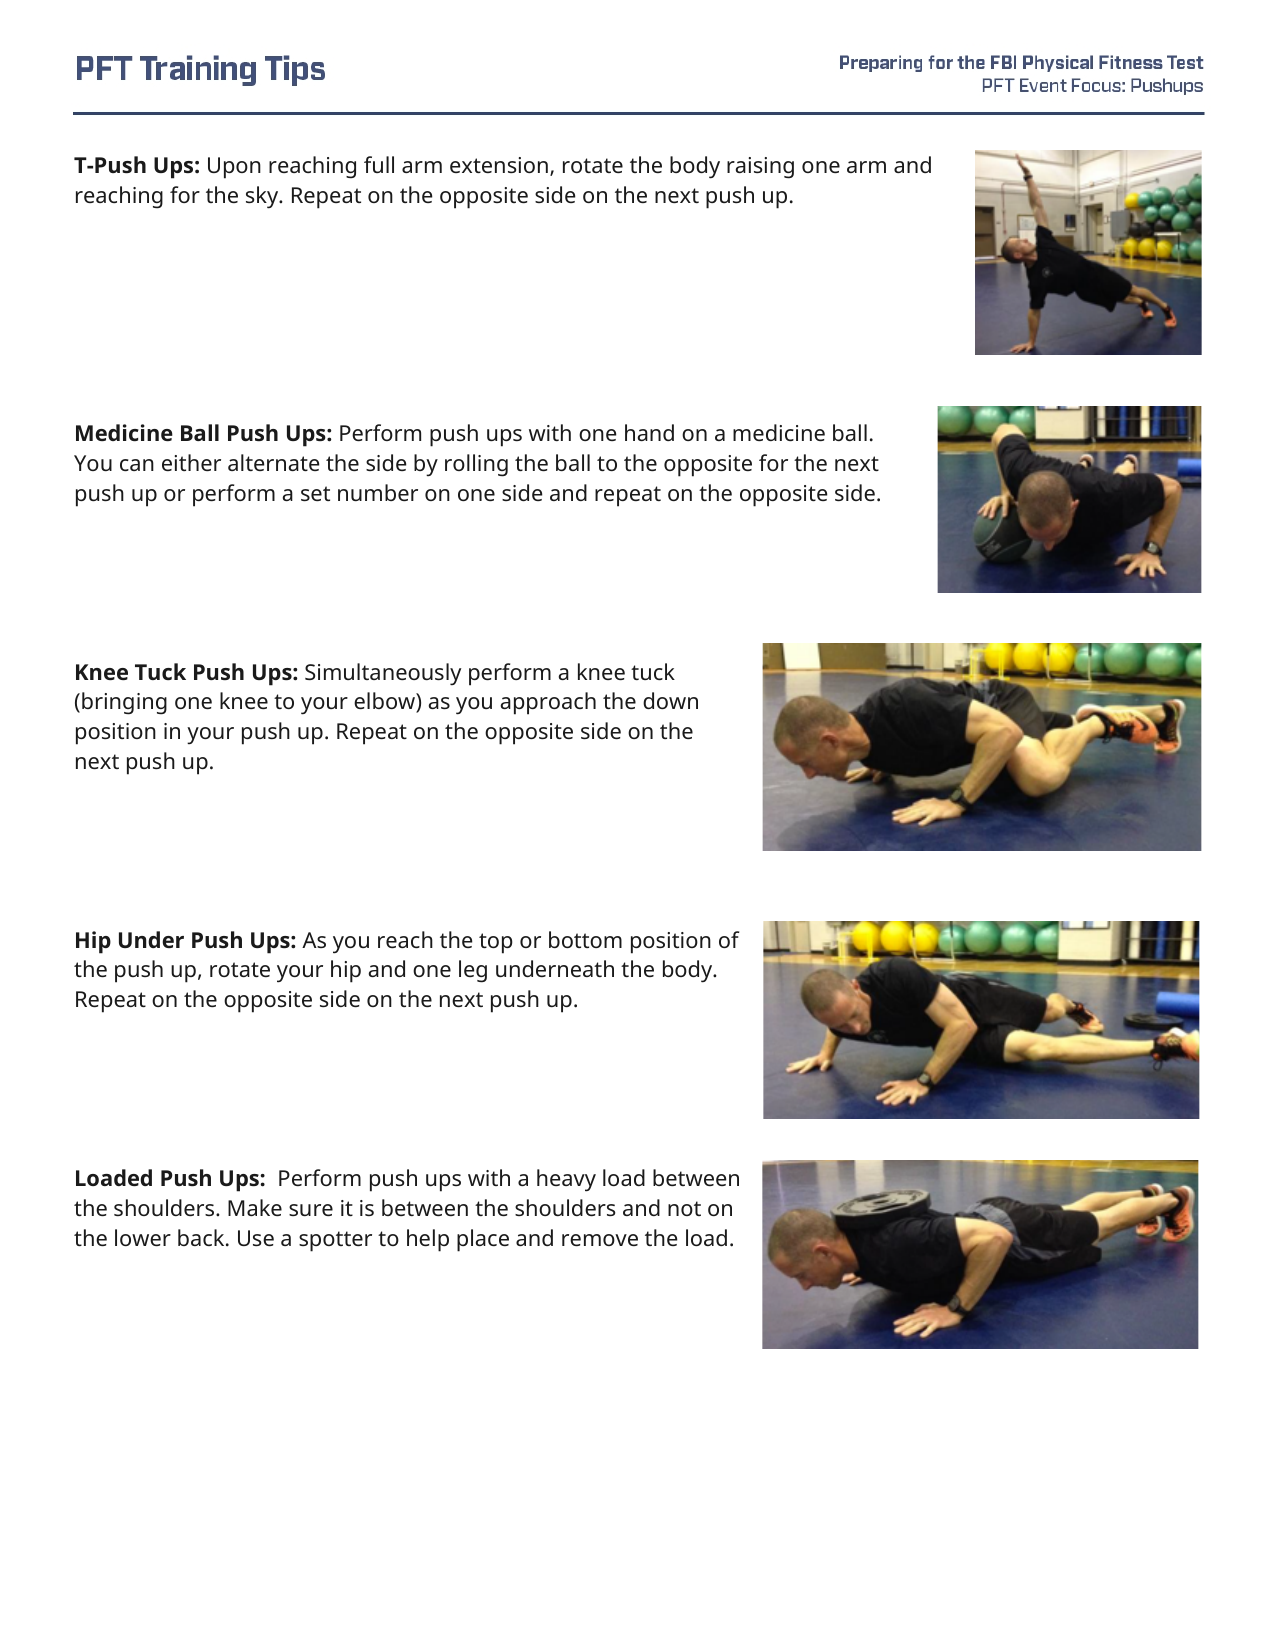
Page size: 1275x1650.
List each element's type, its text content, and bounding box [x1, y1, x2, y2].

text Loaded Push Ups: Perform push ups with a heavy load between the shoulders. Make sure it is between the shoulders and not on the lower back. Use a spotter to help place and remove the load. [74, 1163, 762, 1252]
text Hip Under Push Ups: As you reach the top or bottom position of the push up, rotate your hip and one leg underneath the body. Repeat on the opposite side on the next push up. [74, 924, 763, 1014]
text Knee Tuck Push Ups: Simultaneously perform a knee tuck (bringing one knee to your elbow) as you approach the down position in your push up. Repeat on the opposite side on the next push up. [74, 656, 762, 776]
text T-Push Ups: Upon reaching full arm extension, rotate the body raising one arm and reaching for the sky. Repeat on the opposite side on the next push up. [74, 150, 975, 209]
text Medicine Ball Push Ups: Perform push ups with one hand on a medicine ball. You can either alternate the side by rolling the ball to the opposite for the next push up or perform a set number on one side and repeat on the opposite side. [74, 418, 937, 507]
picture [0, 0, 1275, 124]
